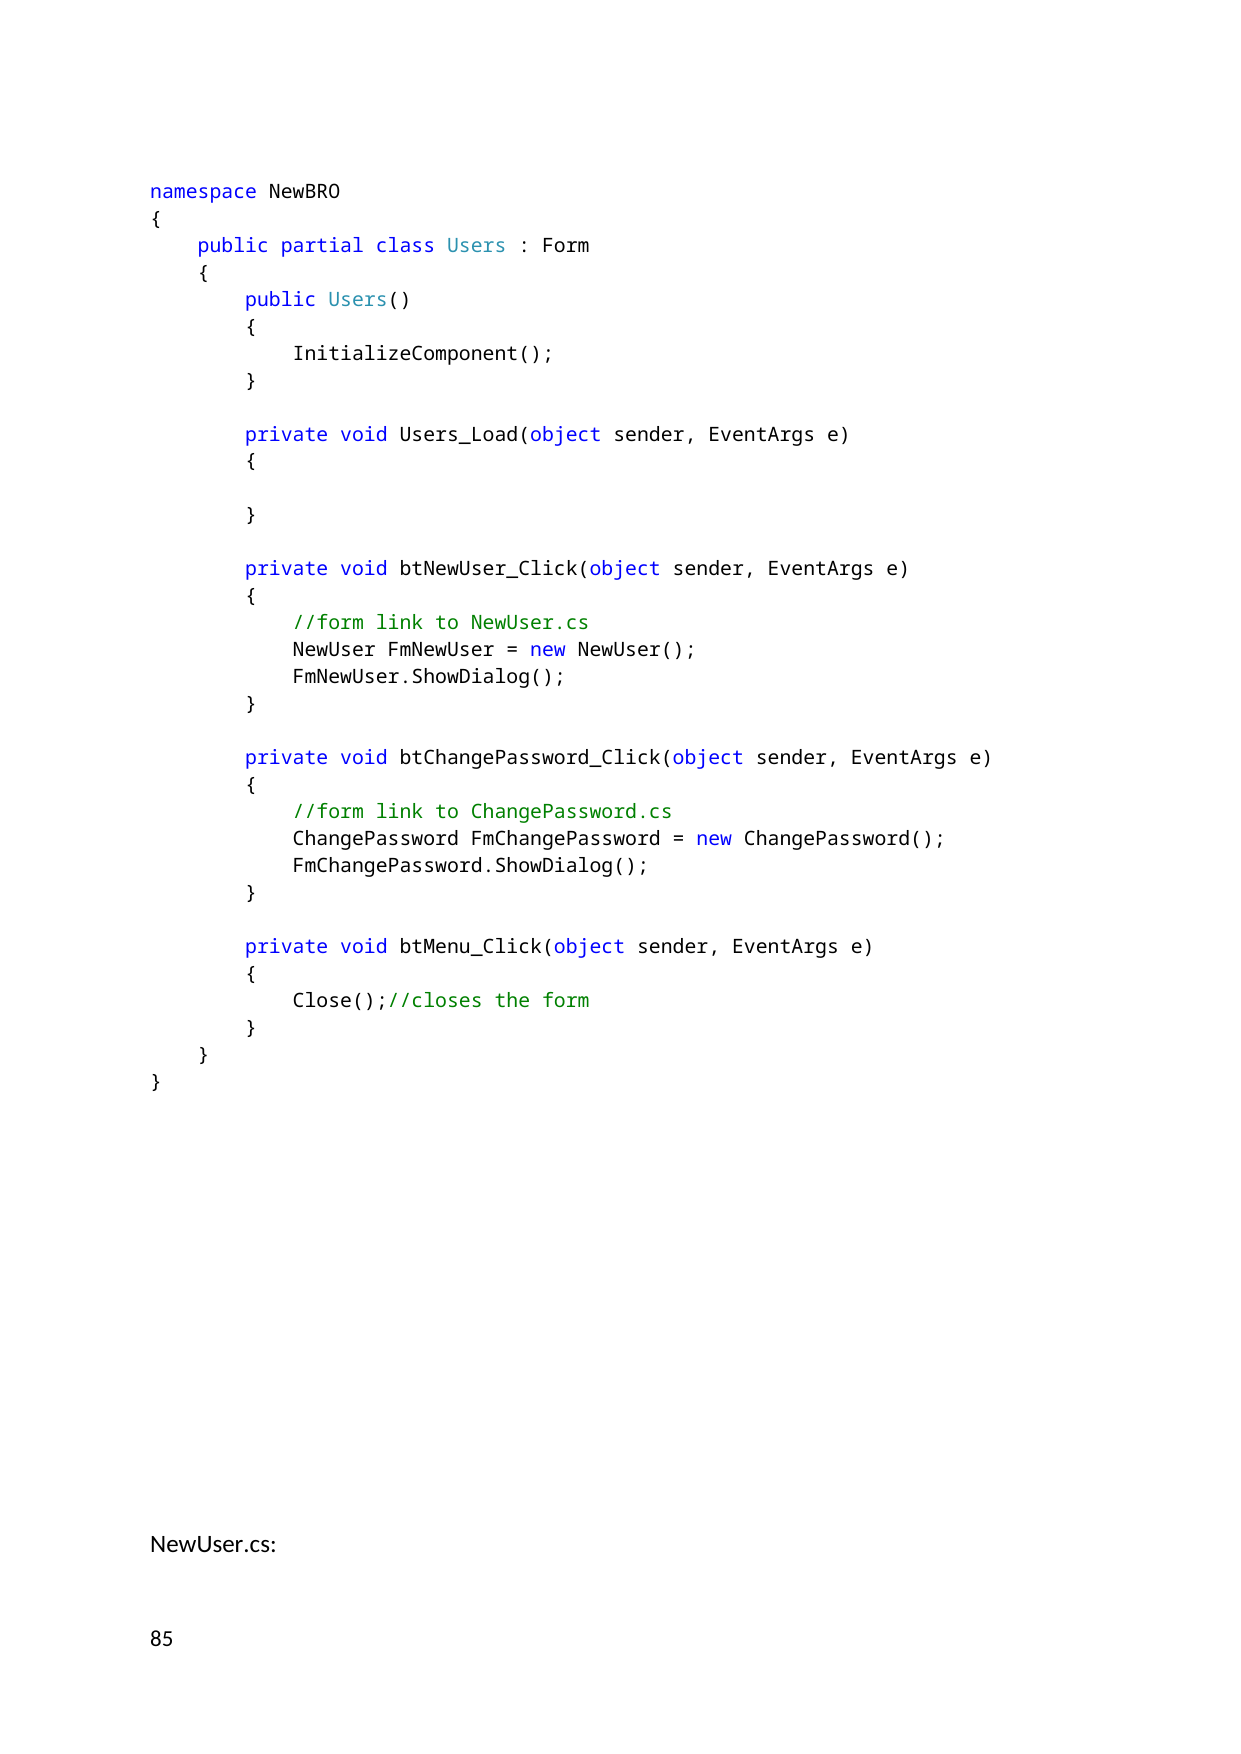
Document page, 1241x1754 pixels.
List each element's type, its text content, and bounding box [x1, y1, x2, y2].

text { [150, 582, 1090, 609]
text } [150, 1013, 1090, 1040]
text InitializeComponent(); [150, 339, 1090, 366]
text { [150, 258, 1090, 285]
text { [150, 312, 1090, 339]
text } [150, 1067, 1090, 1094]
text FmNewUser.ShowDialog(); [150, 663, 1090, 689]
text NewUser.cs: [150, 1528, 1090, 1559]
text FmChangePassword.ShowDialog(); [150, 851, 1090, 878]
text Close();//closes the form [150, 986, 1090, 1013]
text { [150, 959, 1090, 986]
text } [150, 501, 1090, 528]
text public Users() [150, 285, 1090, 312]
text { [150, 204, 1090, 231]
text } [150, 366, 1090, 393]
text ChangePassword FmChangePassword = new ChangePassword(); [150, 824, 1090, 851]
text public partial class Users : Form [150, 231, 1090, 258]
text private void btChangePassword_Click(object sender, EventArgs e) [150, 743, 1090, 771]
text { [150, 447, 1090, 474]
text private void Users_Load(object sender, EventArgs e) [150, 420, 1090, 447]
text private void btNewUser_Click(object sender, EventArgs e) [150, 555, 1090, 582]
text { [150, 771, 1090, 797]
text private void btMenu_Click(object sender, EventArgs e) [150, 932, 1090, 959]
text //form link to ChangePassword.cs [150, 797, 1090, 824]
text NewUser FmNewUser = new NewUser(); [150, 636, 1090, 663]
text } [150, 689, 1090, 717]
text } [150, 1040, 1090, 1067]
text //form link to NewUser.cs [150, 609, 1090, 636]
text } [150, 878, 1090, 905]
text namespace NewBRO [150, 177, 1090, 204]
